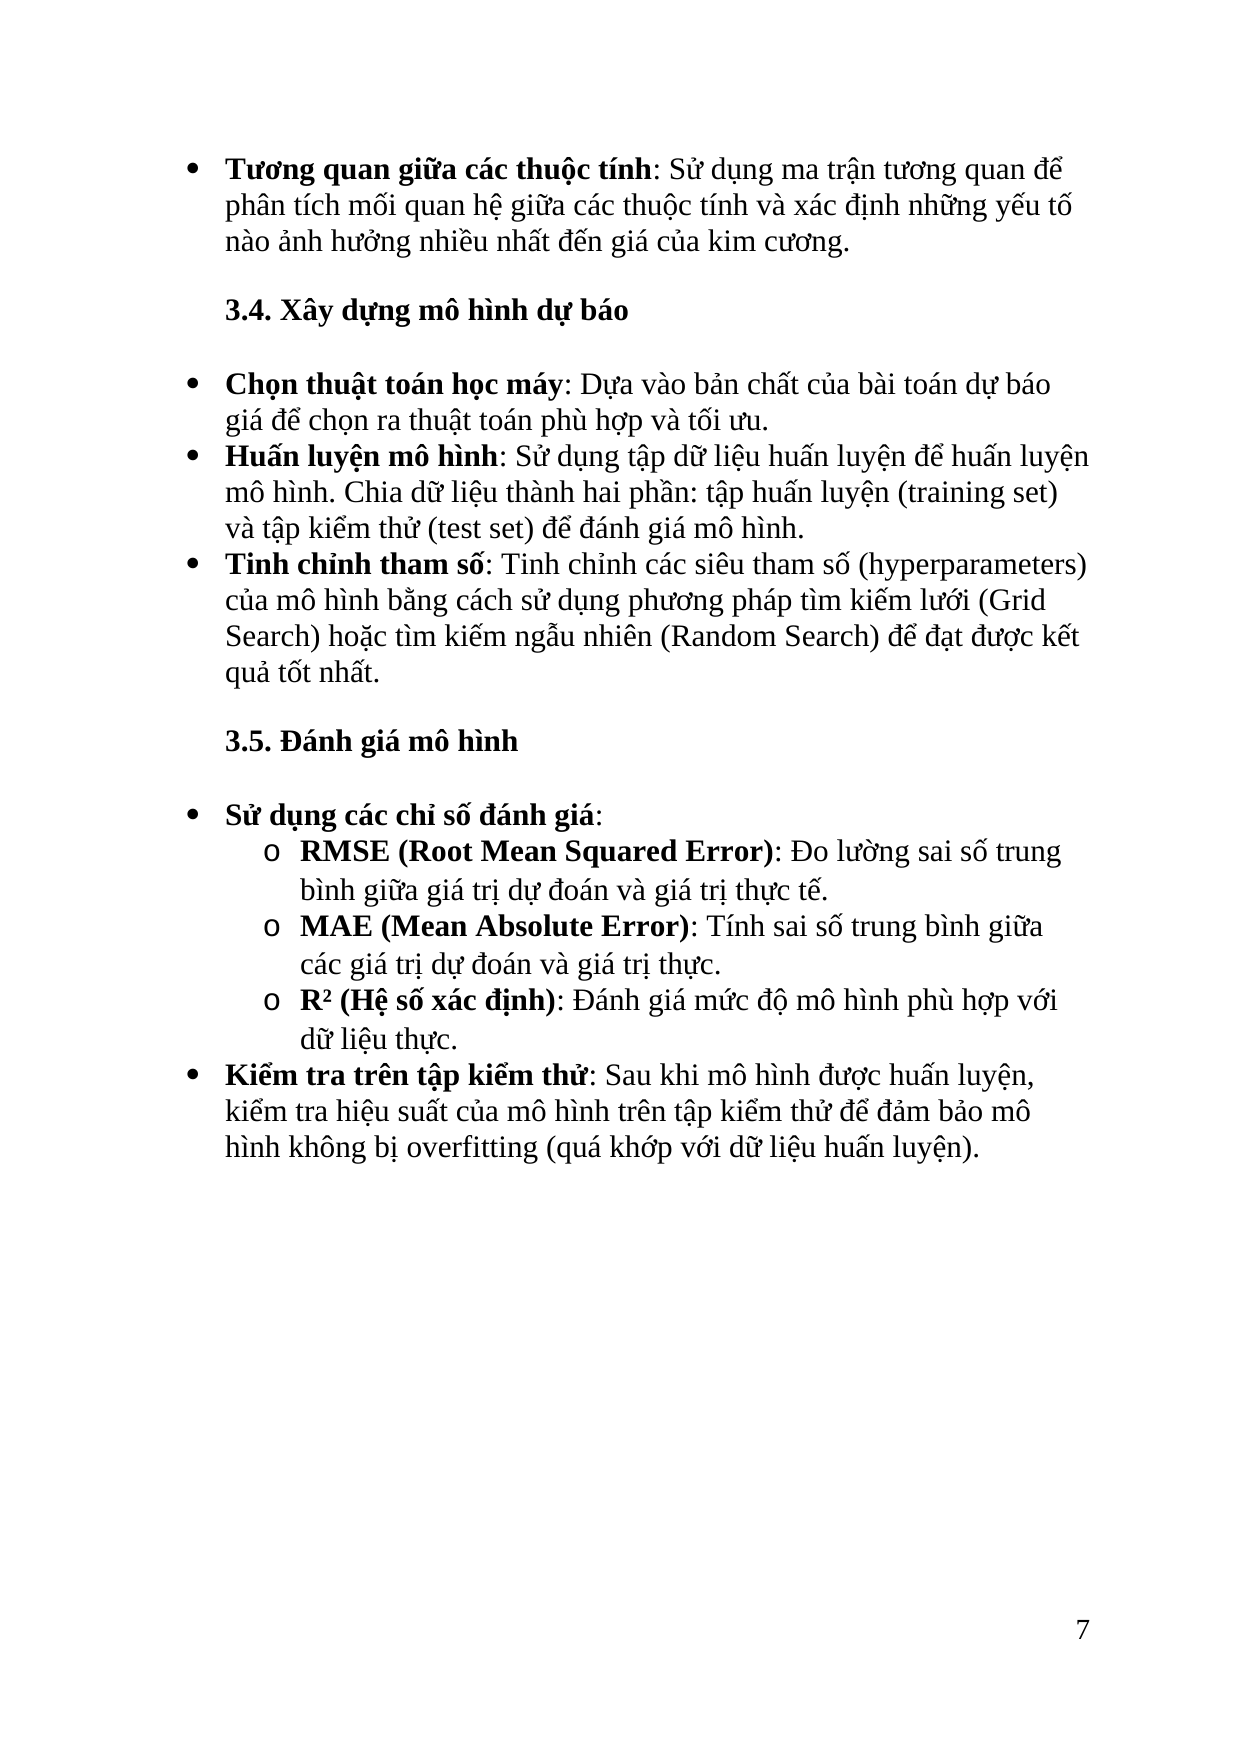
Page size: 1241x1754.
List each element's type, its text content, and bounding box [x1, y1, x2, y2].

list R² (Hệ số xác định): Đánh giá mức độ mô hình phù hợp với dữ liệu thực. [262, 982, 1090, 1056]
list Chọn thuật toán học máy: Dựa vào bản chất của bài toán dự báo giá để chọn ra thuật toán phù hợp và tối ưu. [187, 366, 1090, 437]
list RMSE (Root Mean Squared Error): Đo lường sai số trung bình giữa giá trị dự đoán và giá trị thực tế. [262, 833, 1090, 907]
list Sử dụng các chỉ số đánh giá: [187, 797, 1090, 833]
subtitle 3.5. Đánh giá mô hình [150, 722, 1090, 758]
list Huấn luyện mô hình: Sử dụng tập dữ liệu huấn luyện để huấn luyện mô hình. Chia dữ liệu thành hai phần: tập huấn luyện (training set) và tập kiểm thử (test set) để đánh giá mô hình. [187, 437, 1090, 545]
subtitle 3.4. Xây dựng mô hình dự báo [150, 291, 1090, 327]
list Tinh chỉnh tham số: Tinh chỉnh các siêu tham số (hyperparameters) của mô hình bằng cách sử dụng phương pháp tìm kiếm lưới (Grid Search) hoặc tìm kiếm ngẫu nhiên (Random Search) để đạt được kết quả tốt nhất. [187, 545, 1090, 689]
list MAE (Mean Absolute Error): Tính sai số trung bình giữa các giá trị dự đoán và giá trị thực. [262, 907, 1090, 982]
list Tương quan giữa các thuộc tính: Sử dụng ma trận tương quan để phân tích mối quan hệ giữa các thuộc tính và xác định những yếu tố nào ảnh hưởng nhiều nhất đến giá của kim cương. [187, 150, 1090, 258]
list Kiểm tra trên tập kiểm thử: Sau khi mô hình được huấn luyện, kiểm tra hiệu suất của mô hình trên tập kiểm thử để đảm bảo mô hình không bị overfitting (quá khớp với dữ liệu huấn luyện). [187, 1056, 1090, 1164]
